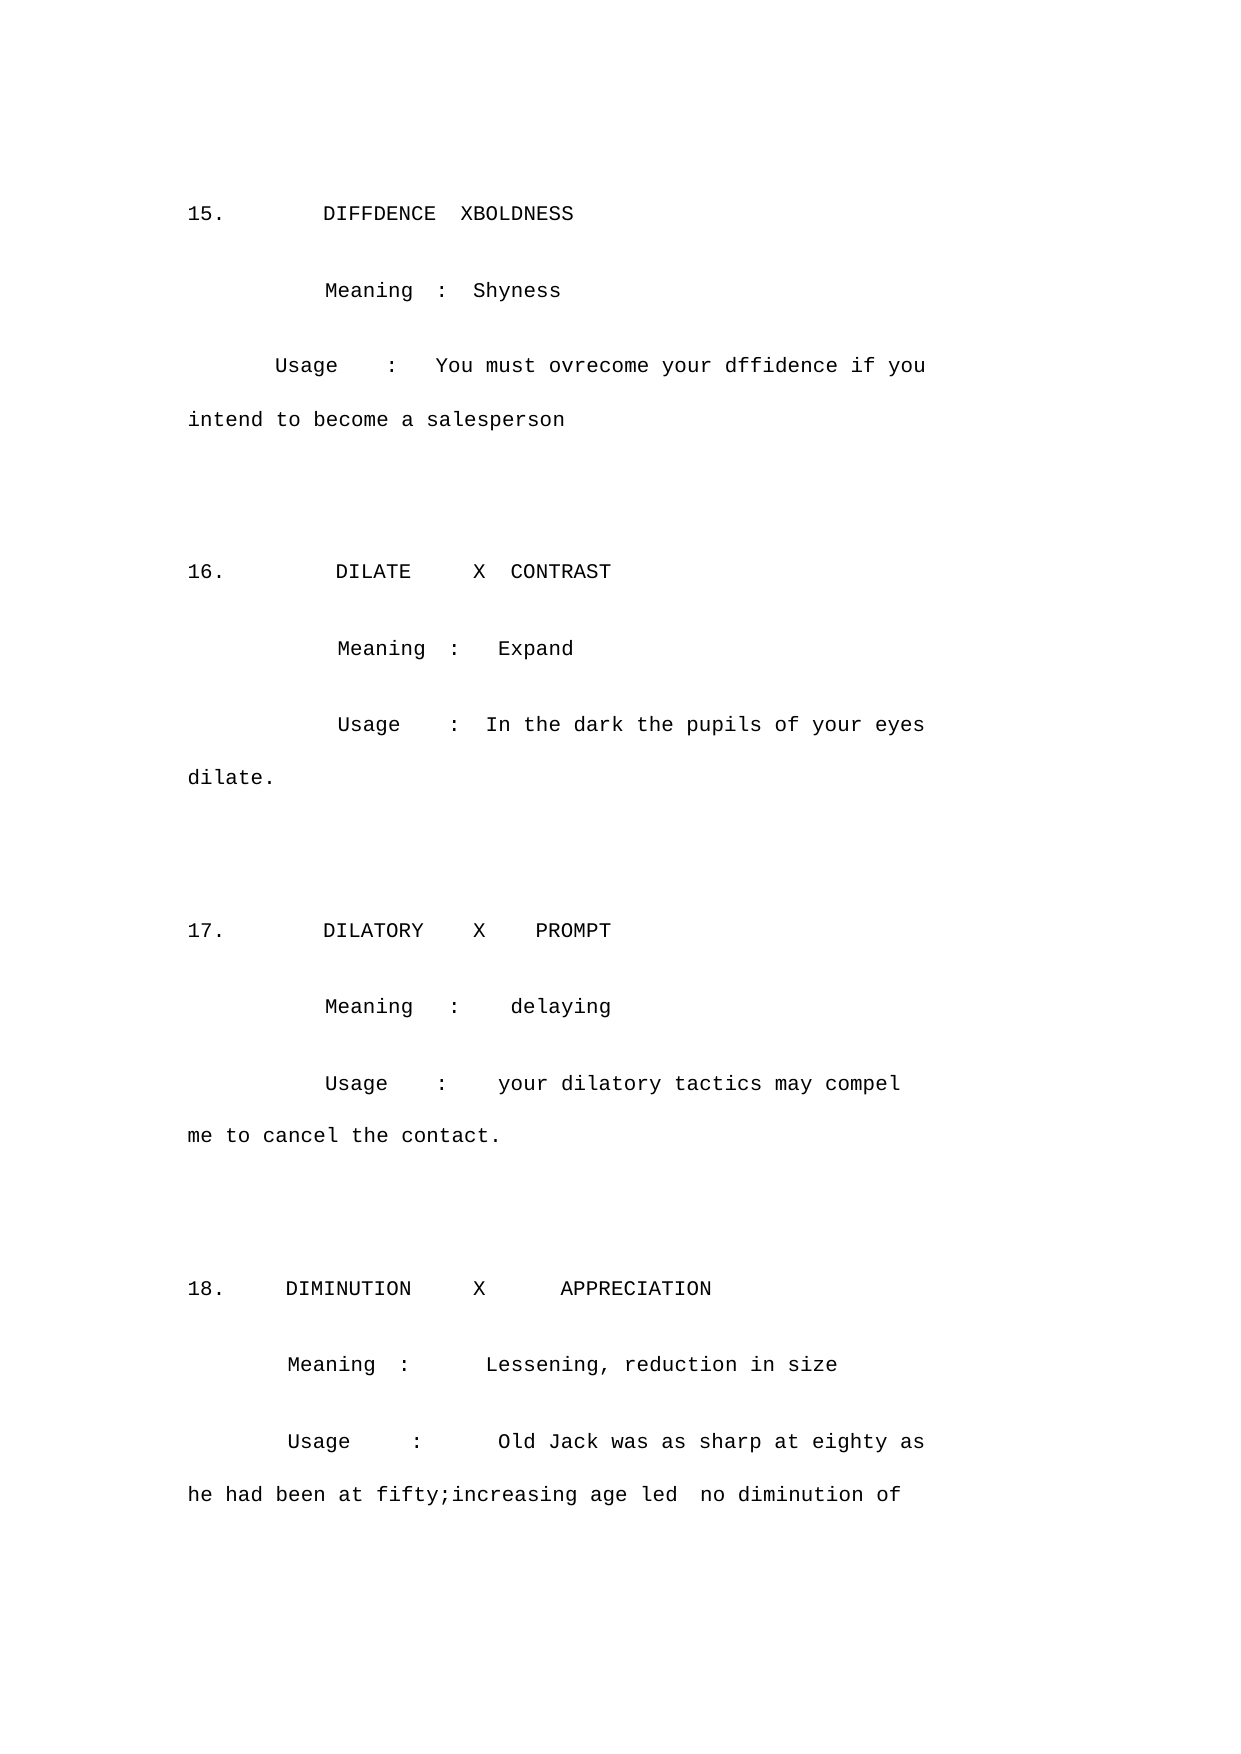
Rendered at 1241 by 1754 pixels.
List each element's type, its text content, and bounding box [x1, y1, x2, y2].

text Usage : Old Jack was as sharp at eighty as he had been at fifty;increasing age led no diminution of [187, 1431, 929, 1507]
text Usage : You must ovrecome your dffidence if you [275, 356, 1065, 379]
text 17. DILATORY X PROMPT Meaning : delaying [187, 920, 617, 1020]
text Usage : In the dark the pupils of your eyes dilate. [187, 714, 929, 791]
text 15. DIFFDENCE X BOLDNESS Meaning : Shyness [187, 203, 604, 303]
text Usage : your dilatory tactics may compel me to cancel the contact. [187, 1073, 904, 1149]
text intend to become a salesperson [187, 409, 1065, 432]
text Meaning : Lessening, reduction in size [287, 1354, 1065, 1378]
text 16. DILATE X CONTRAST Meaning : Expand [187, 562, 617, 662]
text 18. DIMINUTION X APPRECIATION [187, 1278, 1065, 1302]
